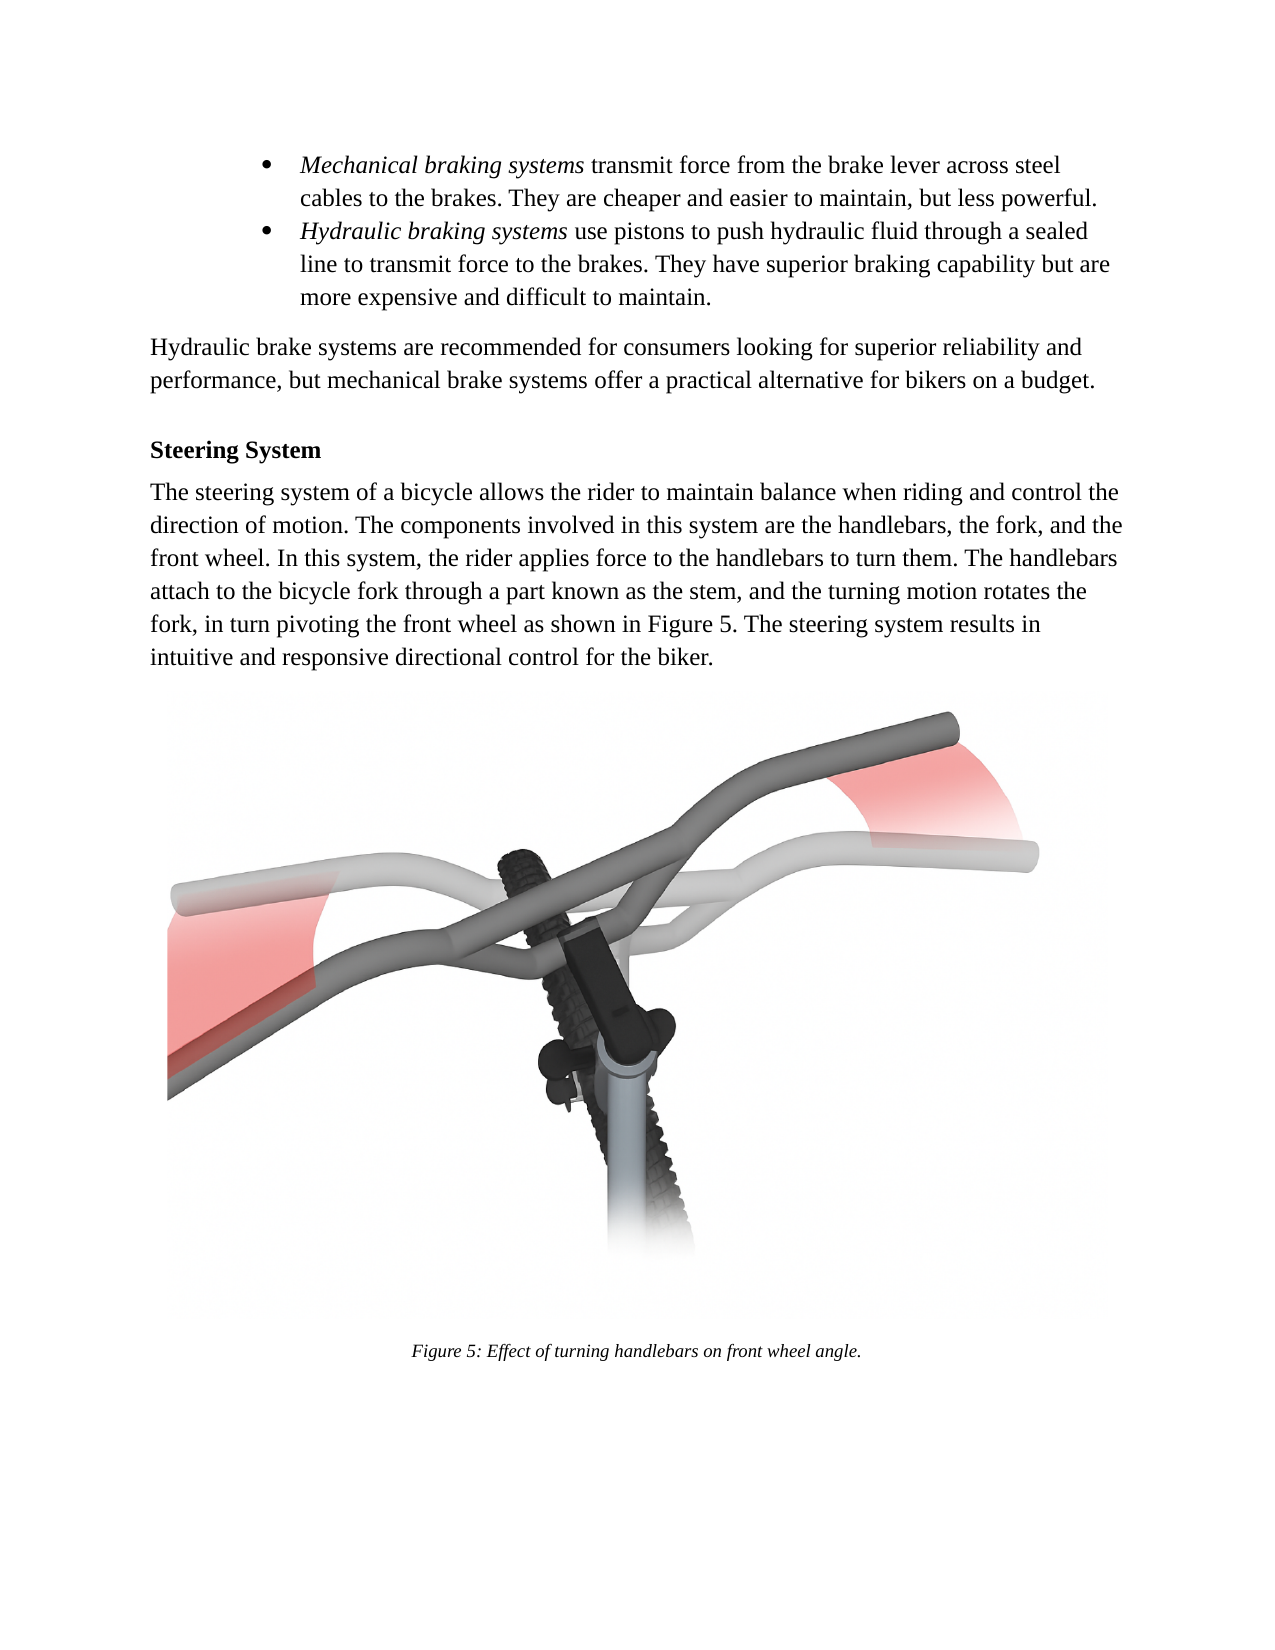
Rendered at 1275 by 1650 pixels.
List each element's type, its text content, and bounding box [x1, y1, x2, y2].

text Hydraulic brake systems are recommended for consumers looking for superior reliability and performance, but mechanical brake systems offer a practical alternative for bikers on a budget. [150, 332, 1125, 393]
list Mechanical braking systems transmit force from the brake lever across steel cables to the brakes. They are cheaper and easier to maintain, but less powerful. [262, 150, 1125, 212]
picture [167, 691, 1108, 1319]
list Hydraulic braking systems use pistons to push hydraulic fluid through a sealed line to transmit force to the brakes. They have superior braking capability but are more expensive and difficult to maintain. [262, 216, 1125, 311]
subtitle Steering System [150, 435, 1125, 464]
text The steering system of a bicycle allows the rider to maintain balance when riding and control the direction of motion. The components involved in this system are the handlebars, the fork, and the front wheel. In this system, the rider applies force to the handlebars to turn them. The handlebars attach to the bicycle fork through a part known as the stem, and the turning motion rotates the fork, in turn pivoting the front wheel as shown in Figure 5. The steering system results in intuitive and responsive directional control for the biker. [150, 477, 1125, 671]
text Figure 5: Effect of turning handlebars on front wheel angle. [150, 1340, 1125, 1362]
